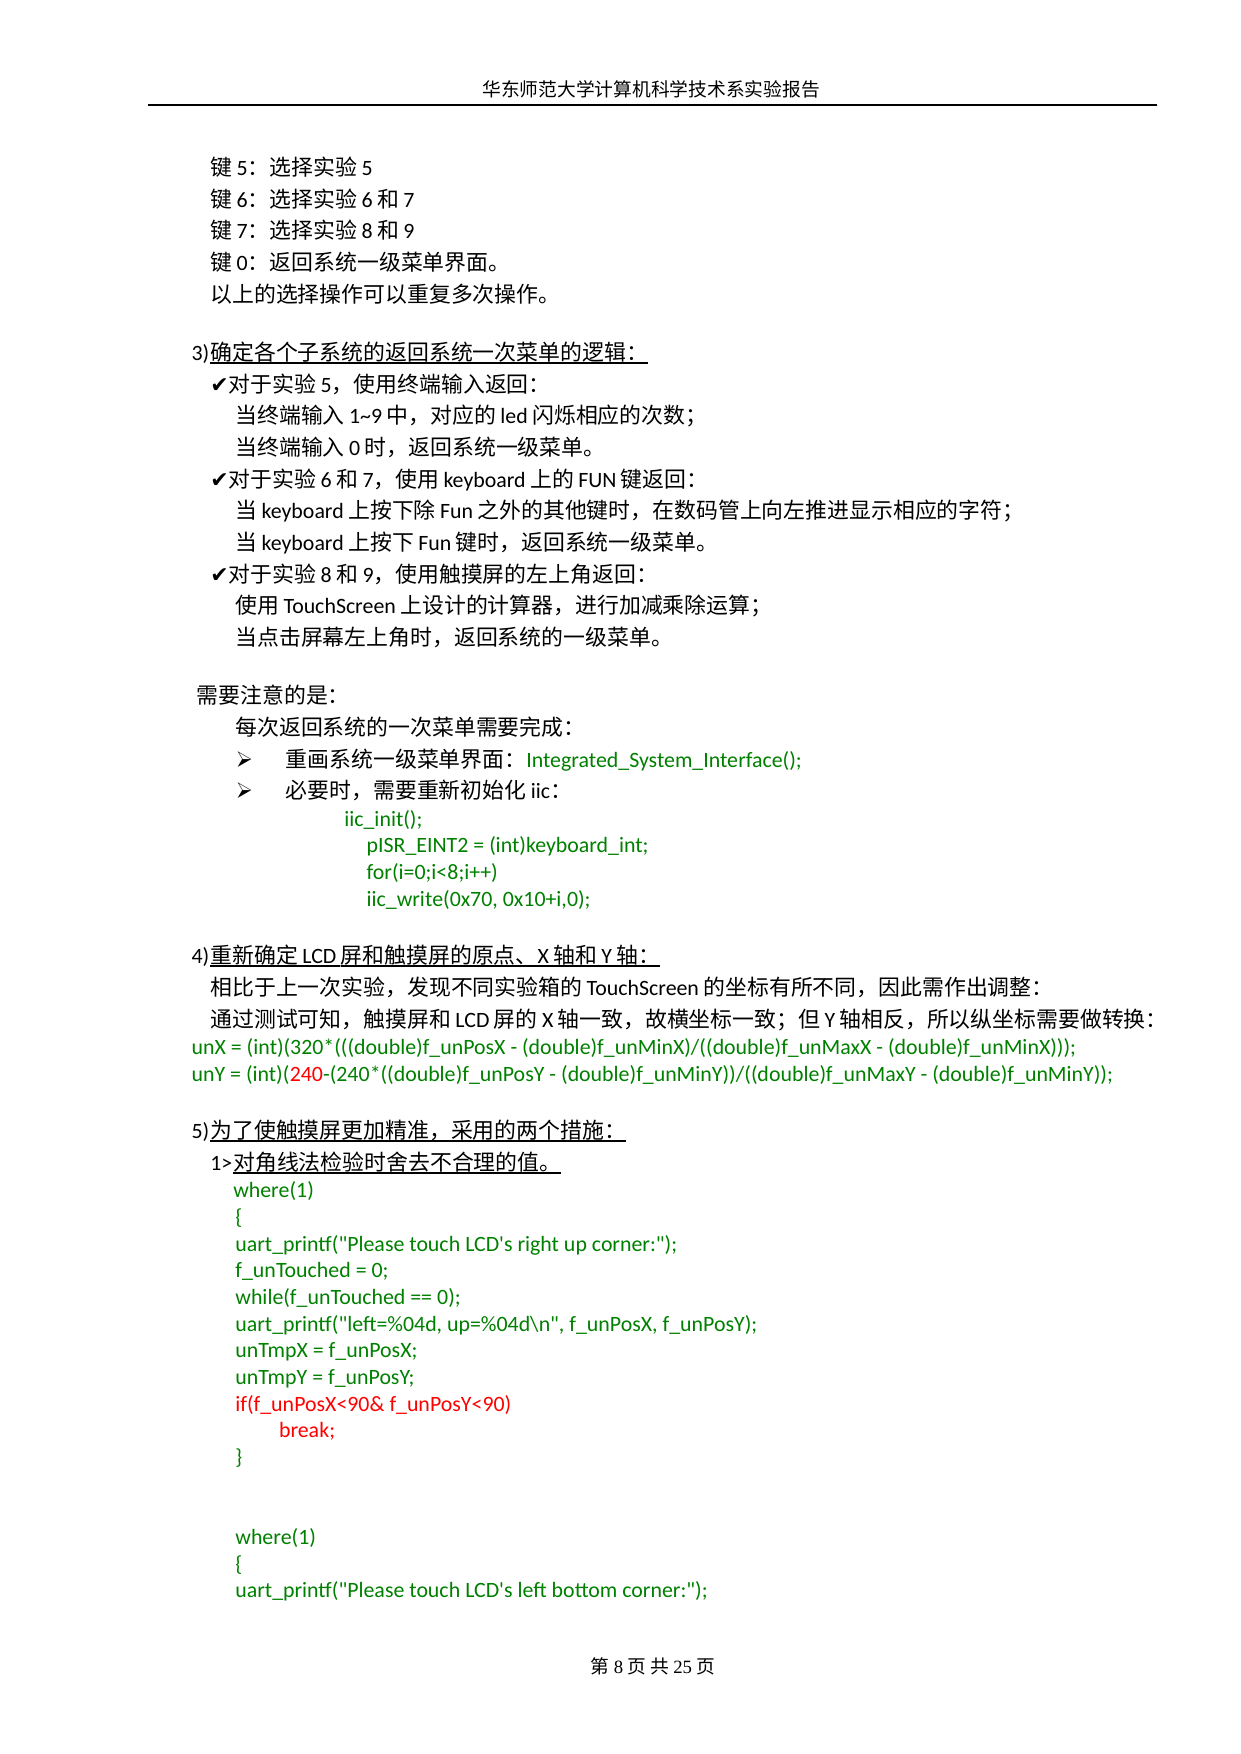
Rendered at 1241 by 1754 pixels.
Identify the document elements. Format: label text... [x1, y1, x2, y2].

text 当终端输入0时，返回系统一级菜单。 [210, 430, 1157, 462]
list iic_write(0x70, 0x10+i,0); [286, 885, 1157, 912]
list 确定各个子系统的返回系统一次菜单的逻辑： [191, 335, 1157, 367]
list 必要时，需要重新初始化iic： [236, 773, 1157, 805]
text 键7：选择实验8和9 [210, 213, 1157, 245]
text uart_printf("Please touch LCD's right up corner:"); [233, 1230, 1157, 1257]
list 对角线法检验时舍去不合理的值。 [210, 1145, 1157, 1177]
text 键0：返回系统一级菜单界面。 [210, 245, 1157, 277]
text ✔对于实验6和7，使用keyboard上的FUN键返回： [210, 462, 1157, 493]
text uart_printf("left=%04d, up=%04d\n", f_unPosX, f_unPosY); [233, 1310, 1157, 1337]
list pISR_EINT2 = (int)keyboard_int; [286, 832, 1157, 858]
text unTmpY = f_unPosY; [233, 1363, 1157, 1390]
text unX = (int)(320*(((double)f_unPosX - (double)f_unMinX)/((double)f_unMaxX - (double)f_unMinX))); [148, 1033, 1157, 1060]
list 重画系统一级菜单界面：Integrated_System_Interface(); [236, 742, 1157, 773]
text 以上的选择操作可以重复多次操作。 [210, 277, 1157, 308]
text 键6：选择实验6和7 [210, 182, 1157, 213]
text f_unTouched = 0; [233, 1257, 1157, 1283]
text 当终端输入1~9中，对应的led闪烁相应的次数； [210, 398, 1157, 430]
text 当keyboard上按下Fun键时，返回系统一级菜单。 [210, 525, 1157, 557]
text 相比于上一次实验，发现不同实验箱的TouchScreen的坐标有所不同，因此需作出调整： [166, 970, 1157, 1002]
text 当点击屏幕左上角时，返回系统的一级菜单。 [210, 620, 1157, 652]
text 键5：选择实验5 [210, 150, 1157, 182]
text { [233, 1550, 1157, 1577]
text 通过测试可知，触摸屏和LCD屏的X轴一致，故横坐标一致；但Y轴相反，所以纵坐标需要做转换： [166, 1002, 1157, 1033]
text if(f_unPosX<90& f_unPosY<90) [233, 1390, 1157, 1417]
text uart_printf("Please touch LCD's left bottom corner:"); [233, 1577, 1157, 1603]
text unY = (int)(240-(240*((double)f_unPosY - (double)f_unMinY))/((double)f_unMaxY - (double)f_unMinY)); [148, 1060, 1157, 1087]
text 每次返回系统的一次菜单需要完成： [148, 710, 1157, 742]
list iic_init(); [286, 805, 1157, 832]
text 当keyboard上按下除Fun之外的其他键时，在数码管上向左推进显示相应的字符； [210, 493, 1157, 525]
text { [233, 1203, 1157, 1230]
text ✔对于实验8和9，使用触摸屏的左上角返回： [210, 557, 1157, 588]
list for(i=0;i<8;i++) [286, 858, 1157, 885]
text unTmpX = f_unPosX; [233, 1337, 1157, 1363]
text 需要注意的是： [148, 678, 1157, 710]
text ✔对于实验5，使用终端输入返回： [210, 367, 1157, 398]
text while(f_unTouched == 0); [233, 1283, 1157, 1310]
text where(1) [233, 1177, 1157, 1203]
list 为了使触摸屏更加精准，采用的两个措施： [191, 1113, 1157, 1145]
text } [233, 1443, 1157, 1470]
text break; [233, 1417, 1157, 1443]
text where(1) [233, 1523, 1157, 1550]
list 重新确定LCD屏和触摸屏的原点、X轴和Y轴： [191, 938, 1157, 970]
text 使用TouchScreen上设计的计算器，进行加减乘除运算； [210, 588, 1157, 620]
